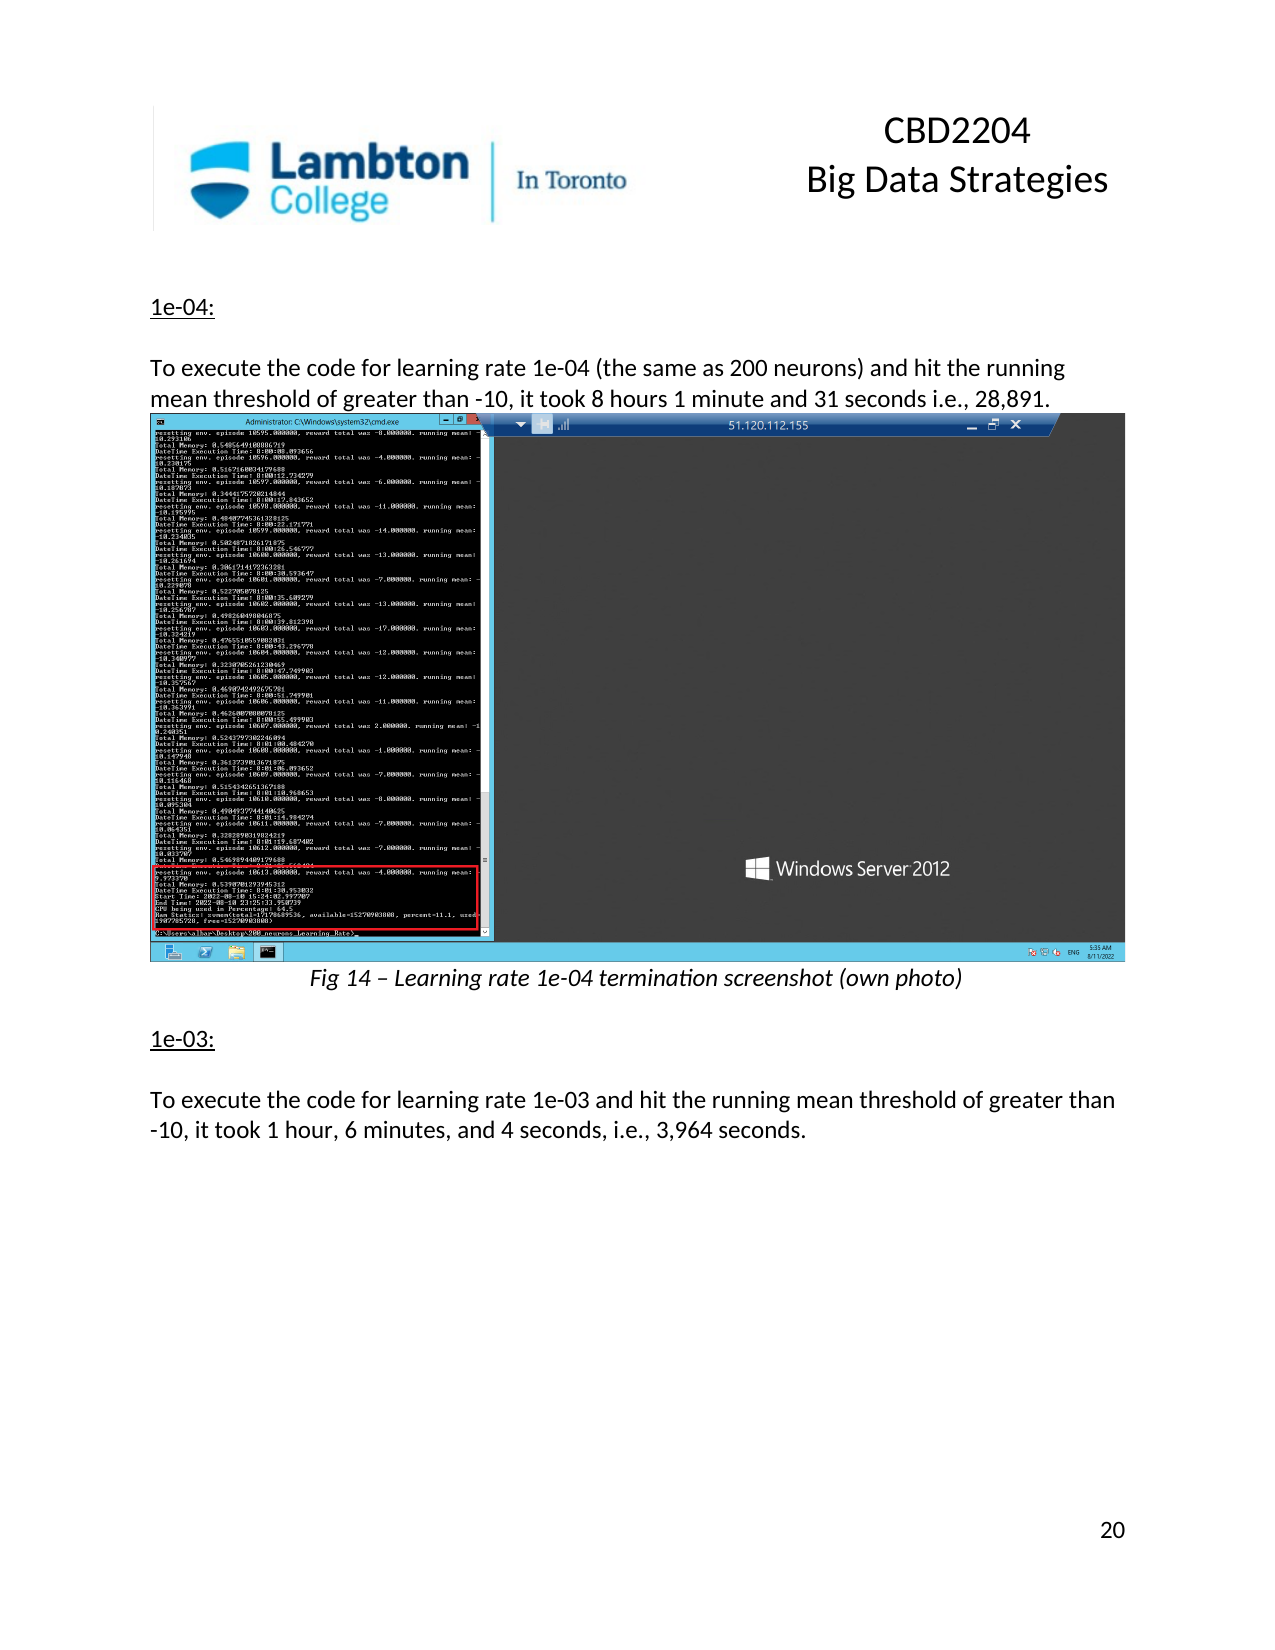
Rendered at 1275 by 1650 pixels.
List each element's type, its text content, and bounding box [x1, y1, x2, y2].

text 1e-04: [150, 292, 1125, 322]
text Fig 14 – Learning rate 1e-04 termination screenshot (own photo) [150, 962, 1125, 993]
picture [150, 413, 1125, 962]
text 1e-03: [150, 1023, 1125, 1054]
picture [152, 105, 653, 231]
text To execute the code for learning rate 1e-04 (the same as 200 neurons) and hit the running mean threshold of greater than -10, it took 8 hours 1 minute and 31 seconds i.e., 28,891. [150, 353, 1125, 413]
text To execute the code for learning rate 1e-03 and hit the running mean threshold of greater than -10, it took 1 hour, 6 minutes, and 4 seconds, i.e., 3,964 seconds. [150, 1084, 1125, 1145]
